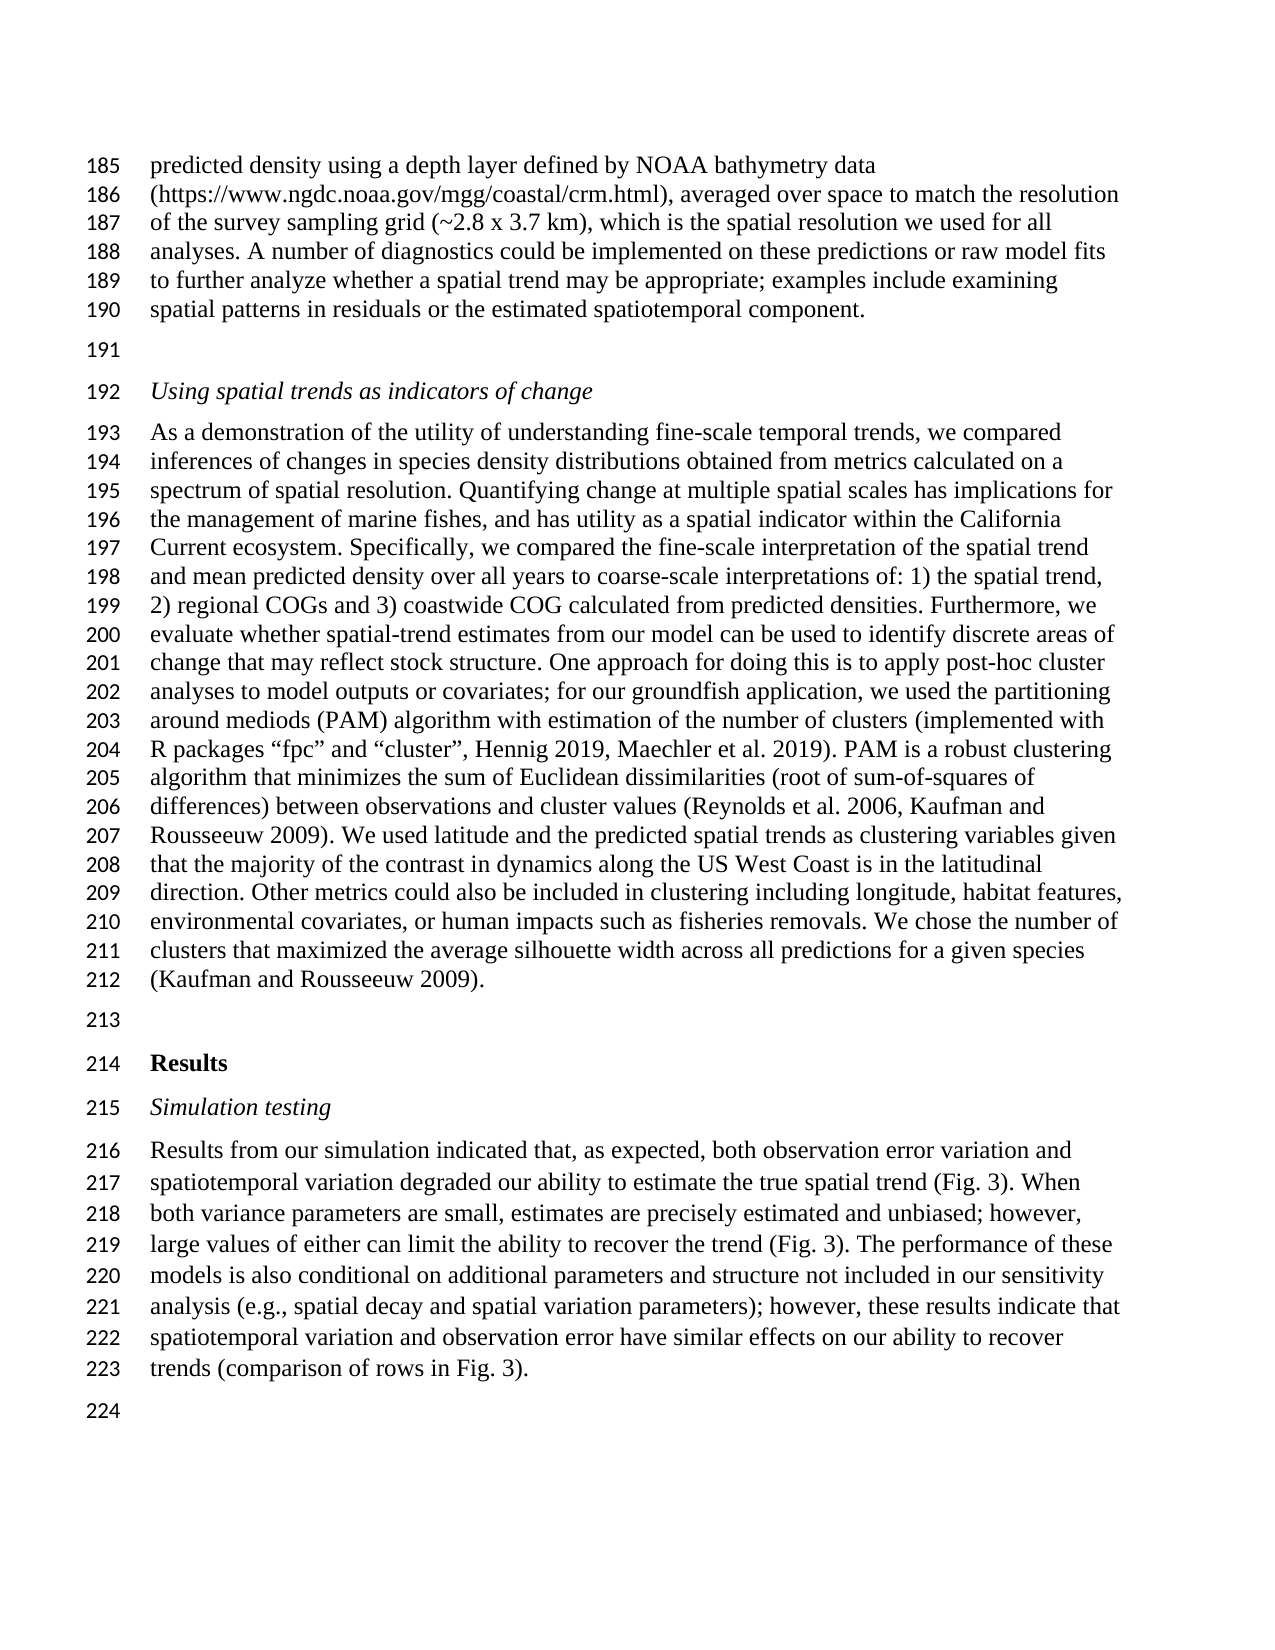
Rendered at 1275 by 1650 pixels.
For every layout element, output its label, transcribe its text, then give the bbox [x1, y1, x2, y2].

text Results [150, 1048, 1125, 1077]
text Using spatial trends as indicators of change [150, 376, 1125, 405]
text As a demonstration of the utility of understanding fine-scale temporal trends, we compared inferences of changes in species density distributions obtained from metrics calculated on a spectrum of spatial resolution. Quantifying change at multiple spatial scales has implications for the management of marine fishes, and has utility as a spatial indicator within the California Current ecosystem. Specifically, we compared the fine-scale interpretation of the spatial trend and mean predicted density over all years to coarse-scale interpretations of: 1) the spatial trend, 2) regional COGs and 3) coastwide COG calculated from predicted densities. Furthermore, we evaluate whether spatial-trend estimates from our model can be used to identify discrete areas of change that may reflect stock structure. One approach for doing this is to apply post-hoc cluster analyses to model outputs or covariates; for our groundfish application, we used the partitioning around mediods (PAM) algorithm with estimation of the number of clusters (implemented with R packages “fpc” and “cluster”, Hennig 2019, Maechler et al. 2019). PAM is a robust clustering algorithm that minimizes the sum of Euclidean dissimilarities (root of sum-of-squares of differences) between observations and cluster values (Reynolds et al. 2006, Kaufman and Rousseeuw 2009). We used latitude and the predicted spatial trends as clustering variables given that the majority of the contrast in dynamics along the US West Coast is in the latitudinal direction. Other metrics could also be included in clustering including longitude, habitat features, environmental covariates, or human impacts such as fisheries removals. We chose the number of clusters that maximized the average silhouette width across all predictions for a given species (Kaufman and Rousseeuw 2009). [150, 417, 1125, 992]
text Simulation testing [150, 1092, 1125, 1121]
text Results from our simulation indicated that, as expected, both observation error variation and spatiotemporal variation degraded our ability to estimate the true spatial trend (Fig. 3). When both variance parameters are small, estimates are precisely estimated and unbiased; however, large values of either can limit the ability to recover the trend (Fig. 3). The performance of these models is also conditional on additional parameters and structure not included in our sensitivity analysis (e.g., spatial decay and spatial variation parameters); however, these results indicate that spatiotemporal variation and observation error have similar effects on our ability to recover trends (comparison of rows in Fig. 3). [150, 1136, 1125, 1382]
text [150, 150, 1125, 322]
